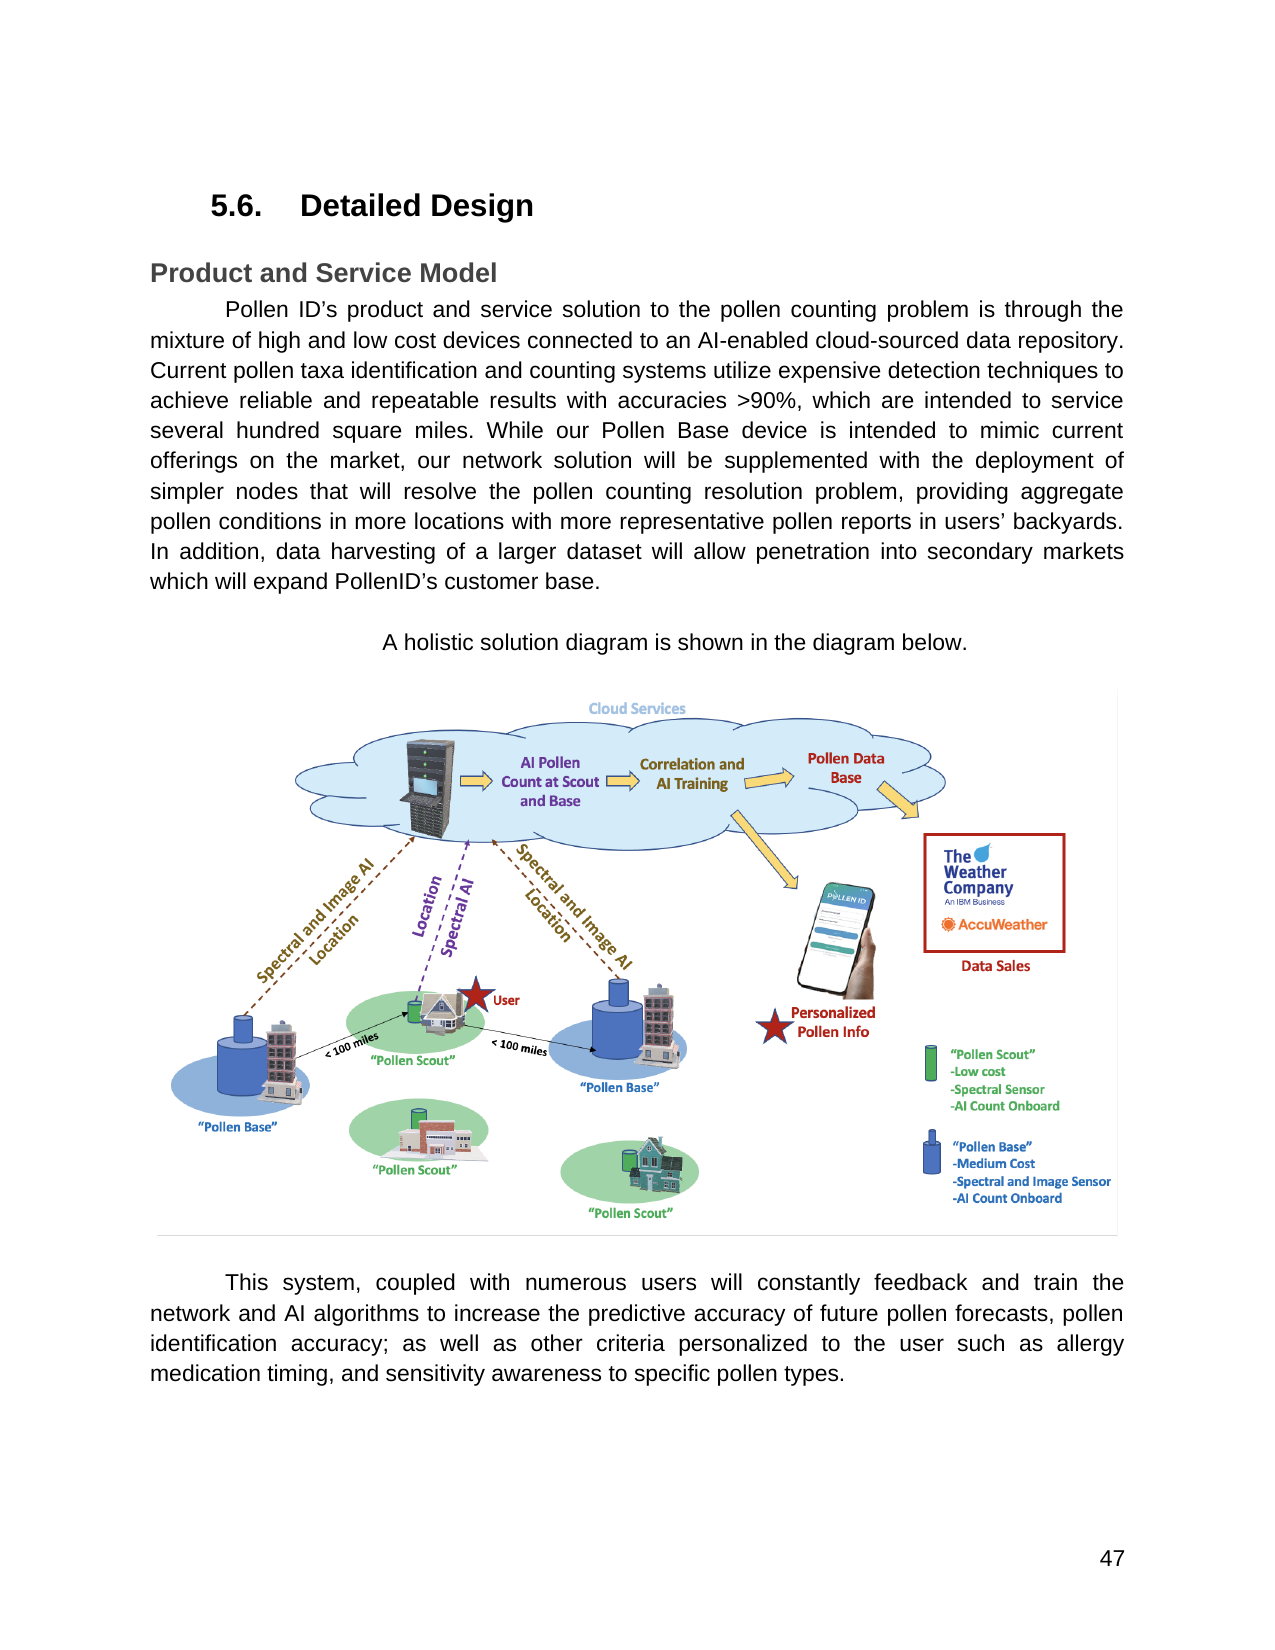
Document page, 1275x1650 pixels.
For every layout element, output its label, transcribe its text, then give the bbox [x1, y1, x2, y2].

text This system, coupled with numerous users will constantly feedback and train the network and AI algorithms to increase the predictive accuracy of future pollen forecasts, pollen identification accuracy; as well as other criteria personalized to the user such as allergy medication timing, and sensitivity awareness to specific pollen types. [150, 1269, 1125, 1386]
picture [157, 689, 1118, 1236]
subtitle Detailed Design [262, 187, 1125, 223]
subtitle Product and Service Model [150, 257, 1125, 288]
text A holistic solution diagram is shown in the diagram below. [150, 629, 1125, 655]
text Pollen ID’s product and service solution to the pollen counting problem is through the mixture of high and low cost devices connected to an AI-enabled cloud-sourced data repository. Current pollen taxa identification and counting systems utilize expensive detection techniques to achieve reliable and repeatable results with accuracies >90%, which are intended to service several hundred square miles. While our Pollen Base device is intended to mimic current offerings on the market, our network solution will be supplemented with the deployment of simpler nodes that will resolve the pollen counting resolution problem, providing aggregate pollen conditions in more locations with more representative pollen reports in users’ backyards. In addition, data harvesting of a larger dataset will allow penetration into secondary markets which will expand PollenID’s customer base. [150, 296, 1125, 594]
